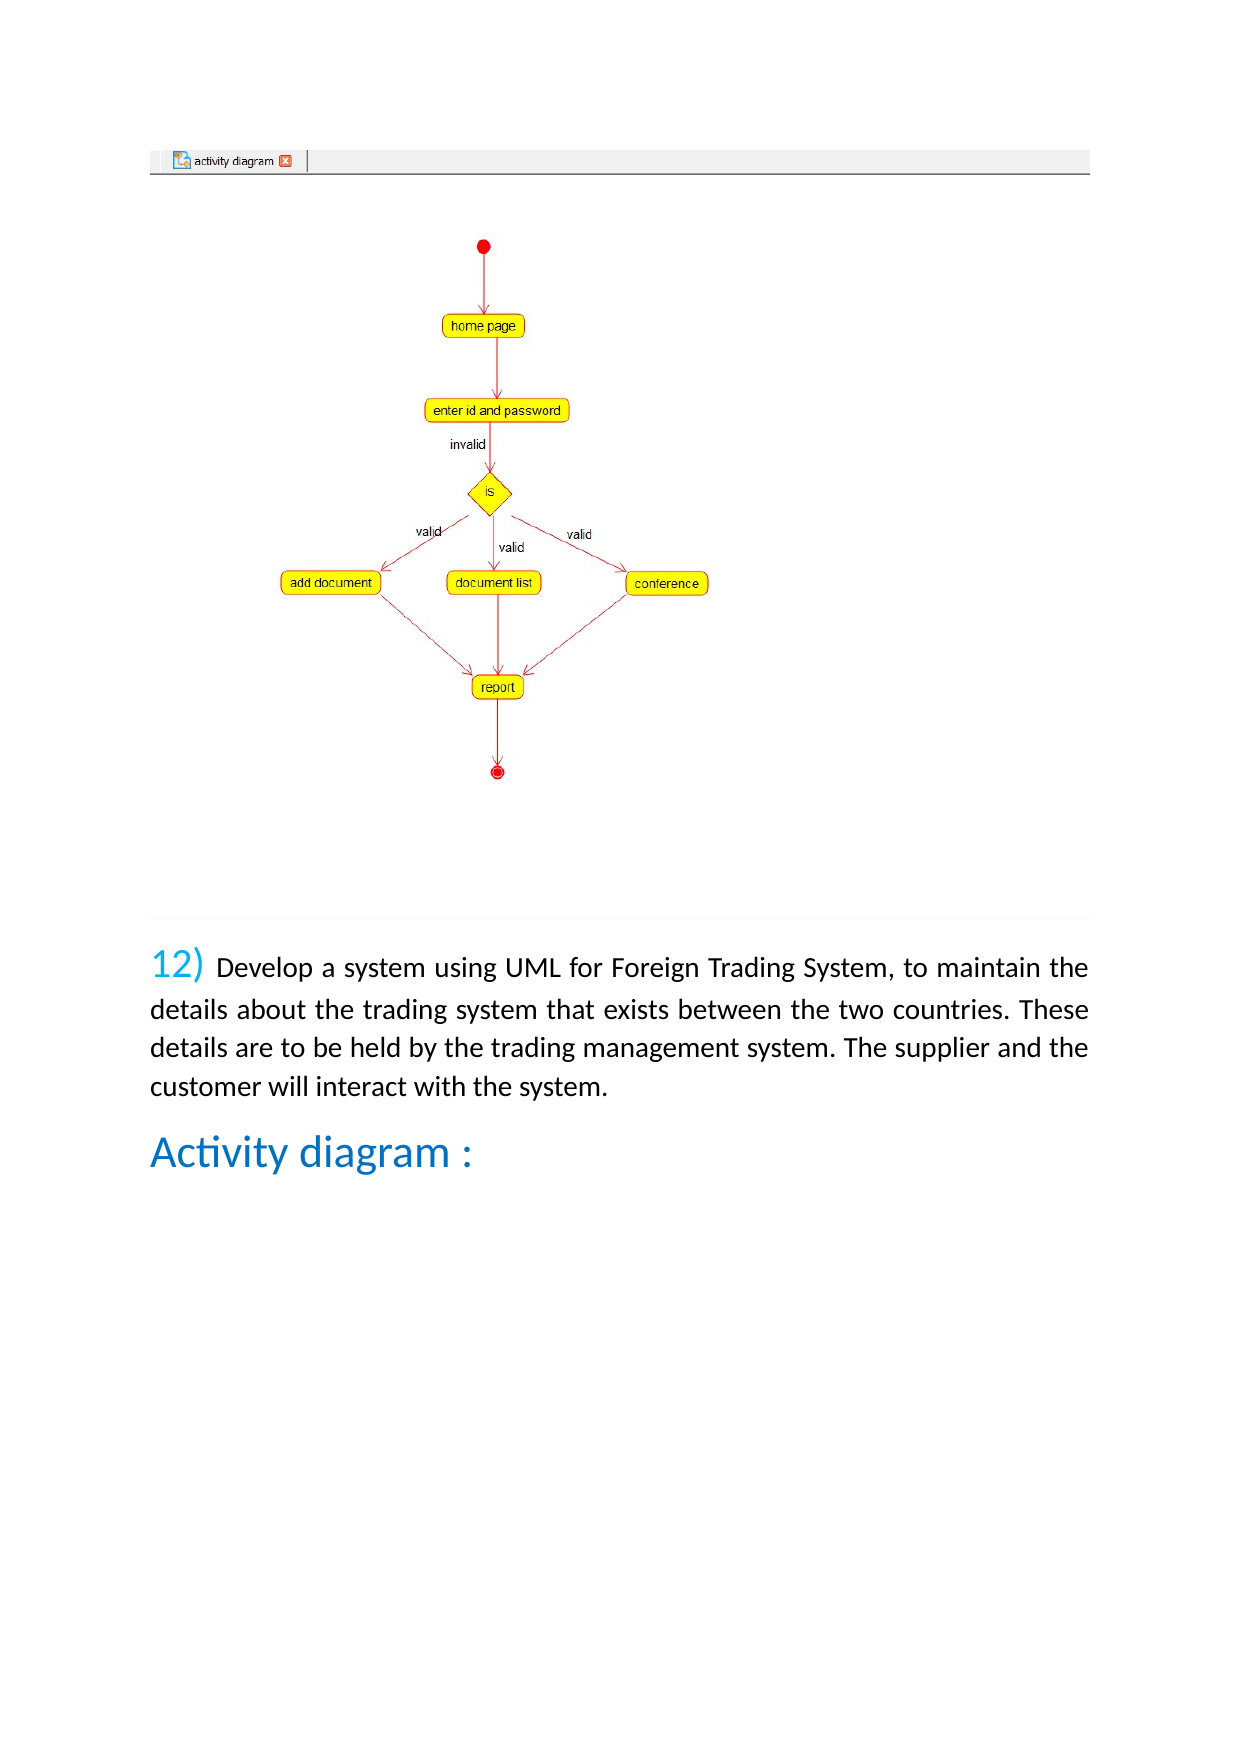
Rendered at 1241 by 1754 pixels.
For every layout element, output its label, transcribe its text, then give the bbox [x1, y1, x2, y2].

text 12) Develop a system using UML for Foreign Trading System, to maintain the details about the trading system that exists between the two countries. These details are to be held by the trading management system. The supplier and the customer will interact with the system. [150, 937, 1090, 1103]
text Activity diagram : [150, 1123, 1090, 1179]
picture [150, 150, 1091, 919]
